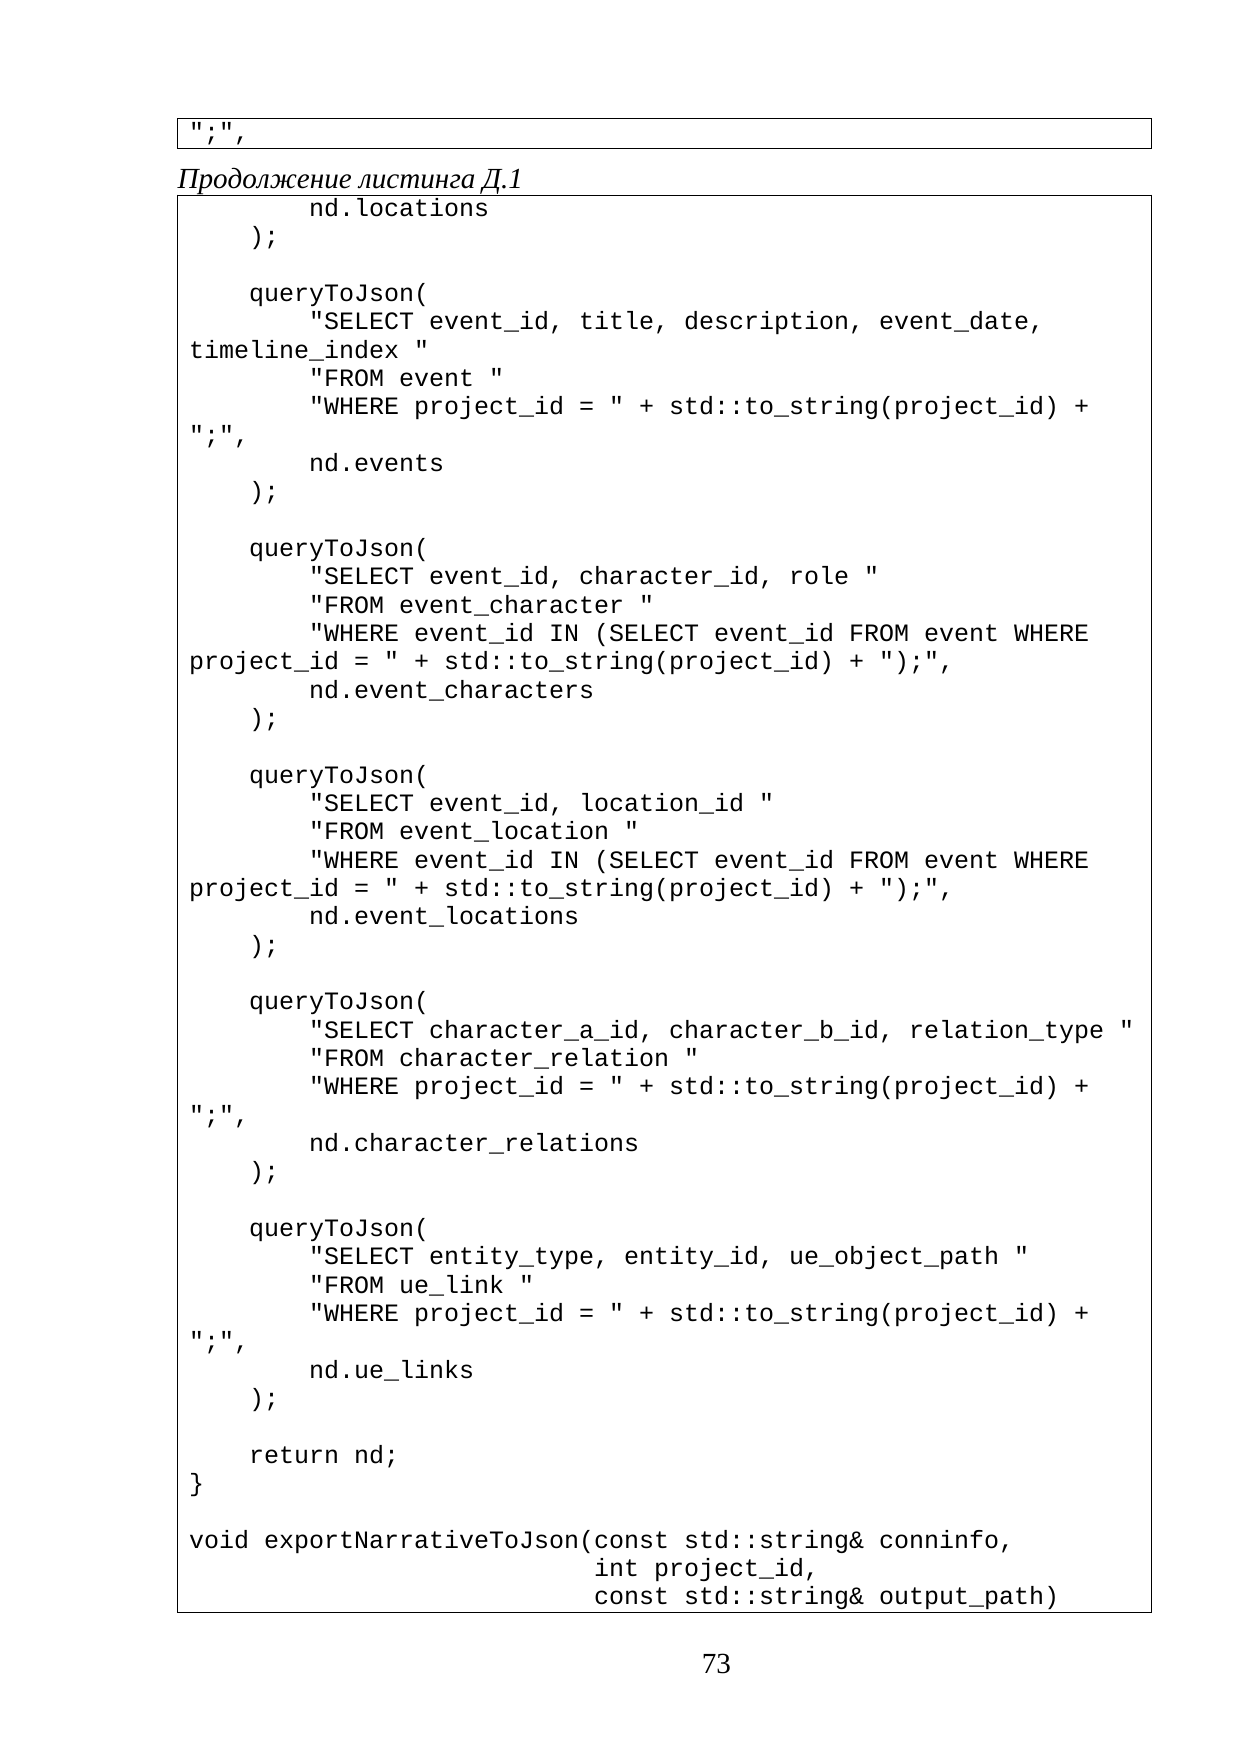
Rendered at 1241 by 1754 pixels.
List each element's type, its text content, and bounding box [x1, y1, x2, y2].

text Продолжение листинга Д.1 [177, 161, 1181, 194]
table_header nd.locations ); queryToJson( "SELECT event_id, title, description, event_date, timeline_index " "FROM event " "WHERE project_id = " + std::to_string(project_id) + ";", nd.events ); queryToJson( "SELECT event_id, character_id, role " "FROM event_character " "WHERE event_id IN (SELECT event_id FROM event WHERE project_id = " + std::to_string(project_id) + ");", nd.event_characters ); queryToJson( "SELECT event_id, location_id " "FROM event_location " "WHERE event_id IN (SELECT event_id FROM event WHERE project_id = " + std::to_string(project_id) + ");", nd.event_locations ); queryToJson( "SELECT character_a_id, character_b_id, relation_type " "FROM character_relation " "WHERE project_id = " + std::to_string(project_id) + ";", nd.character_relations ); queryToJson( "SELECT entity_type, entity_id, ue_object_path " "FROM ue_link " "WHERE project_id = " + std::to_string(project_id) + ";", nd.ue_links ); return nd; } void exportNarrativeToJson(const std::string& conninfo, int project_id, const std::string& output_path) [178, 196, 1151, 1612]
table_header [178, 119, 1151, 147]
